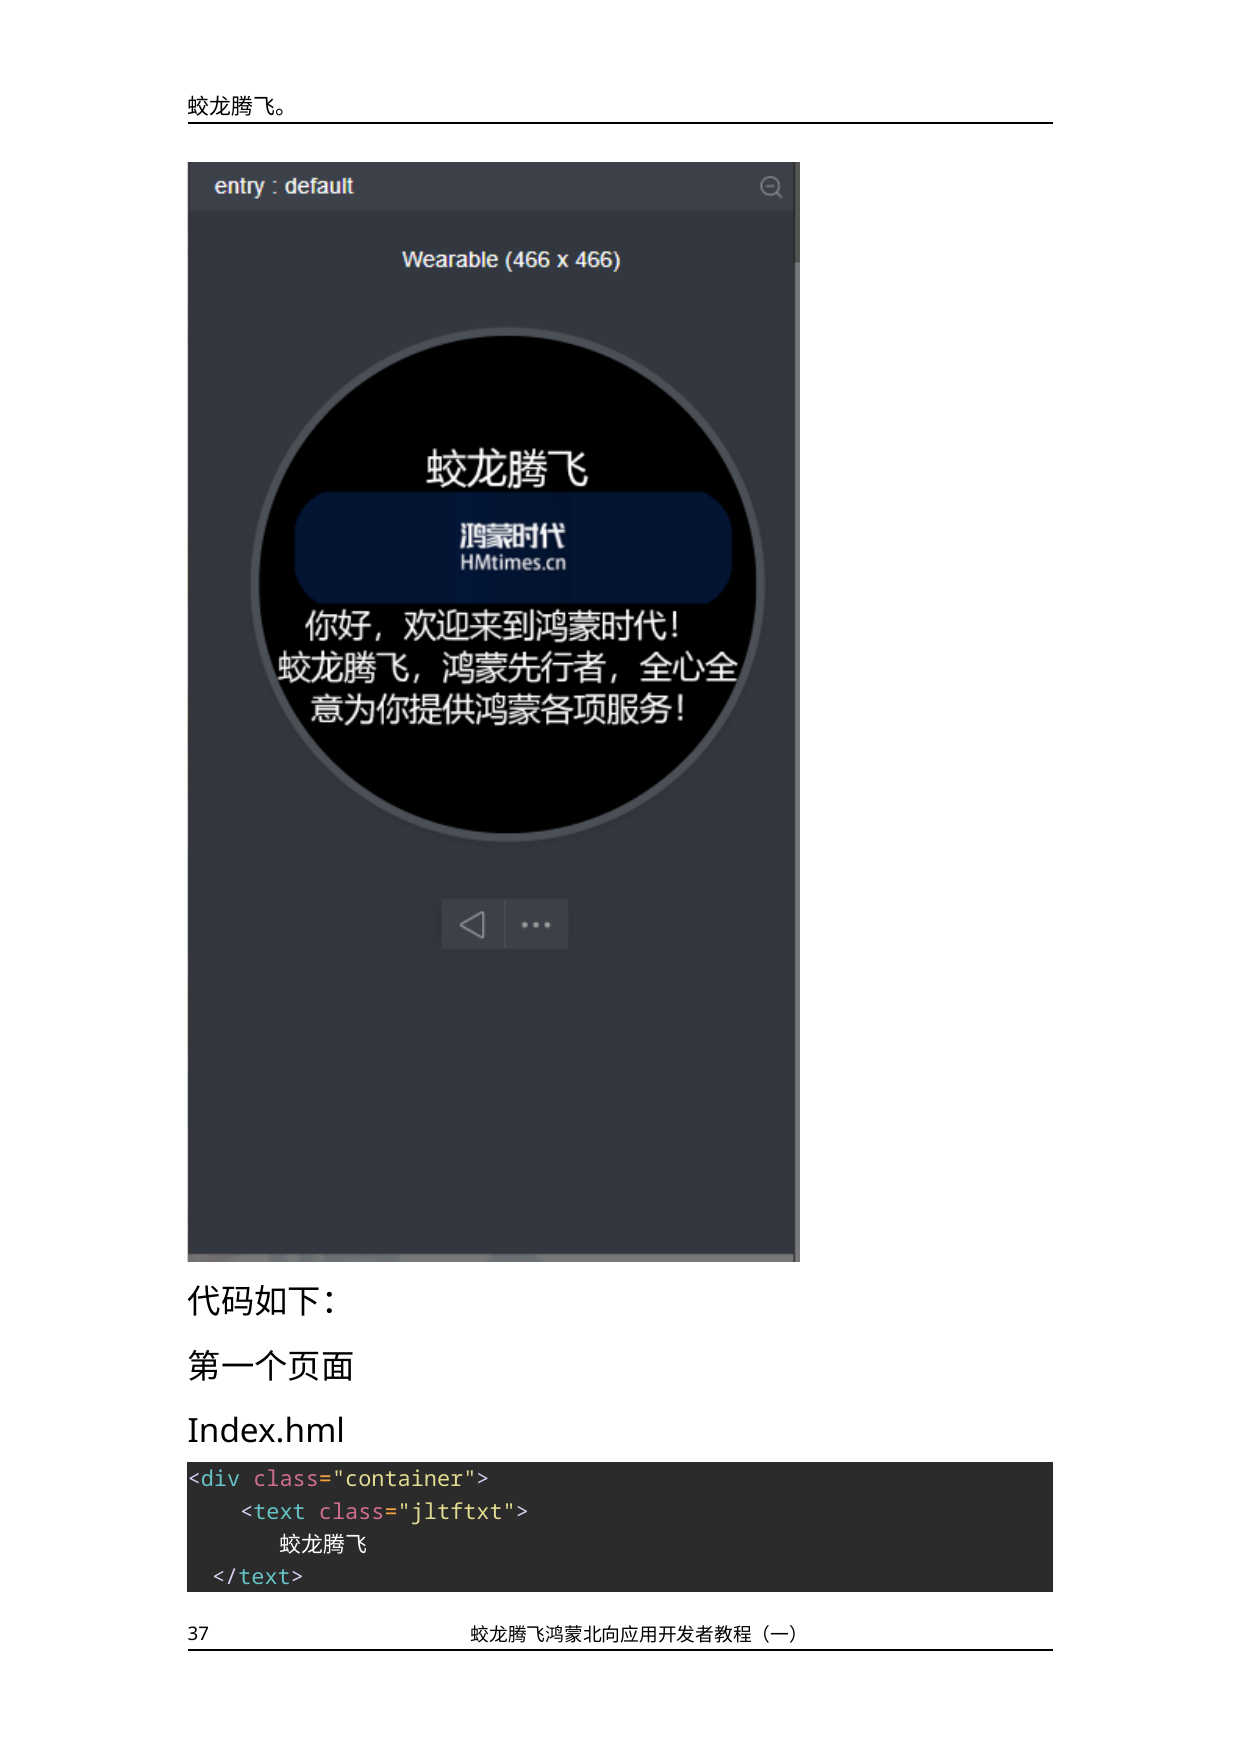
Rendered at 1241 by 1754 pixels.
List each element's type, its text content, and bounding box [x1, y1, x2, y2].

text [187, 1462, 1053, 1592]
text Index.hml [187, 1397, 1053, 1462]
text 第一个页面 [187, 1332, 1053, 1397]
picture [187, 162, 800, 1262]
text 代码如下： [187, 1267, 1053, 1332]
